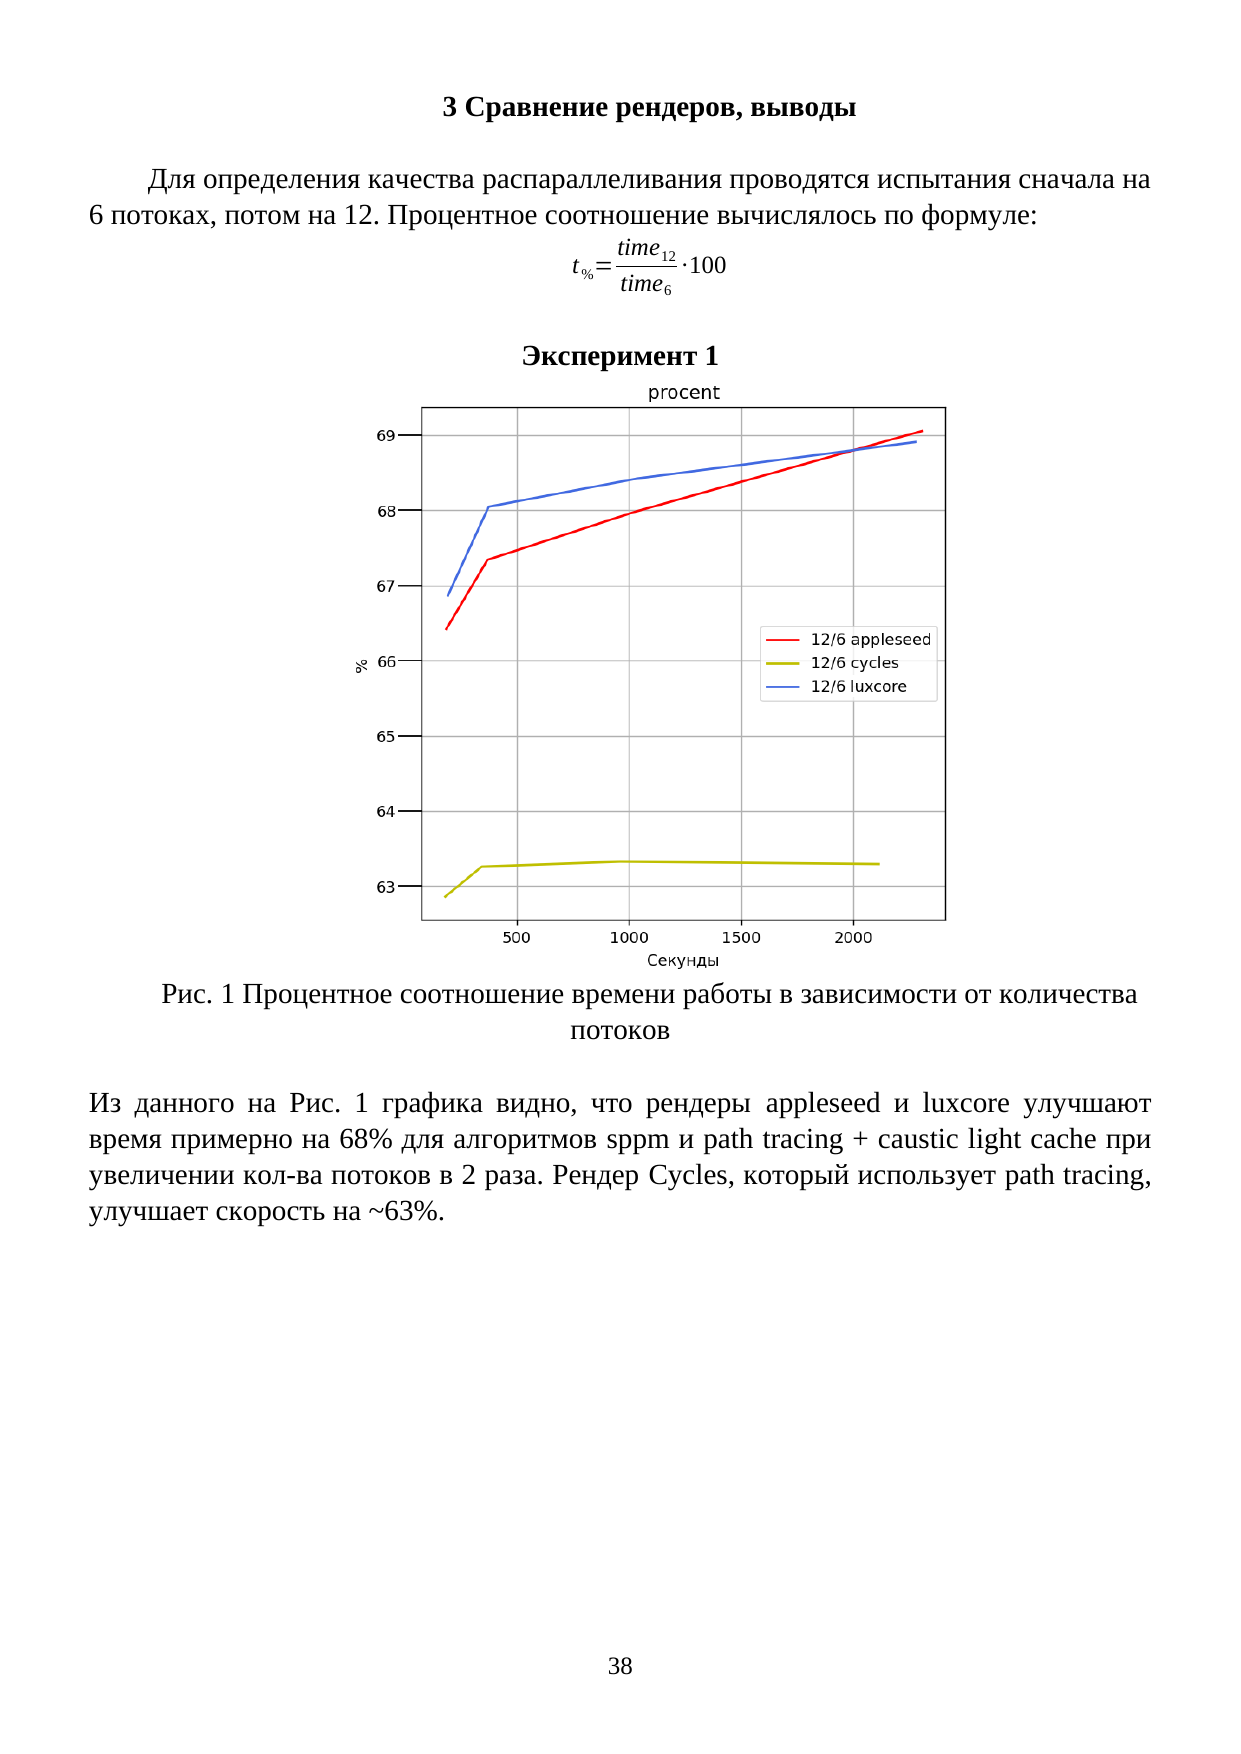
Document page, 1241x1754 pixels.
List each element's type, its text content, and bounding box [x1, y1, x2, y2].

picture [343, 374, 956, 974]
text Из данного на Рис. 1 графика видно, что рендеры appleseed и luxcore улучшают время примерно на 68% для алгоритмов sppm и path tracing + caustic light cache при увеличении кол-ва потоков в 2 раза. Рендер Cycles, который использует path tracing, улучшает скорость на ~63%. [89, 1085, 1152, 1227]
text Эксперимент 1 [89, 338, 1152, 371]
text Рис. 1 Процентное соотношение времени работы в зависимости от количества потоков [89, 976, 1152, 1046]
text 3 Сравнение рендеров, выводы [89, 89, 1152, 122]
text Для определения качества распараллеливания проводятся испытания сначала на 6 потоках, потом на 12. Процентное соотношение вычислялось по формуле: [89, 161, 1152, 231]
